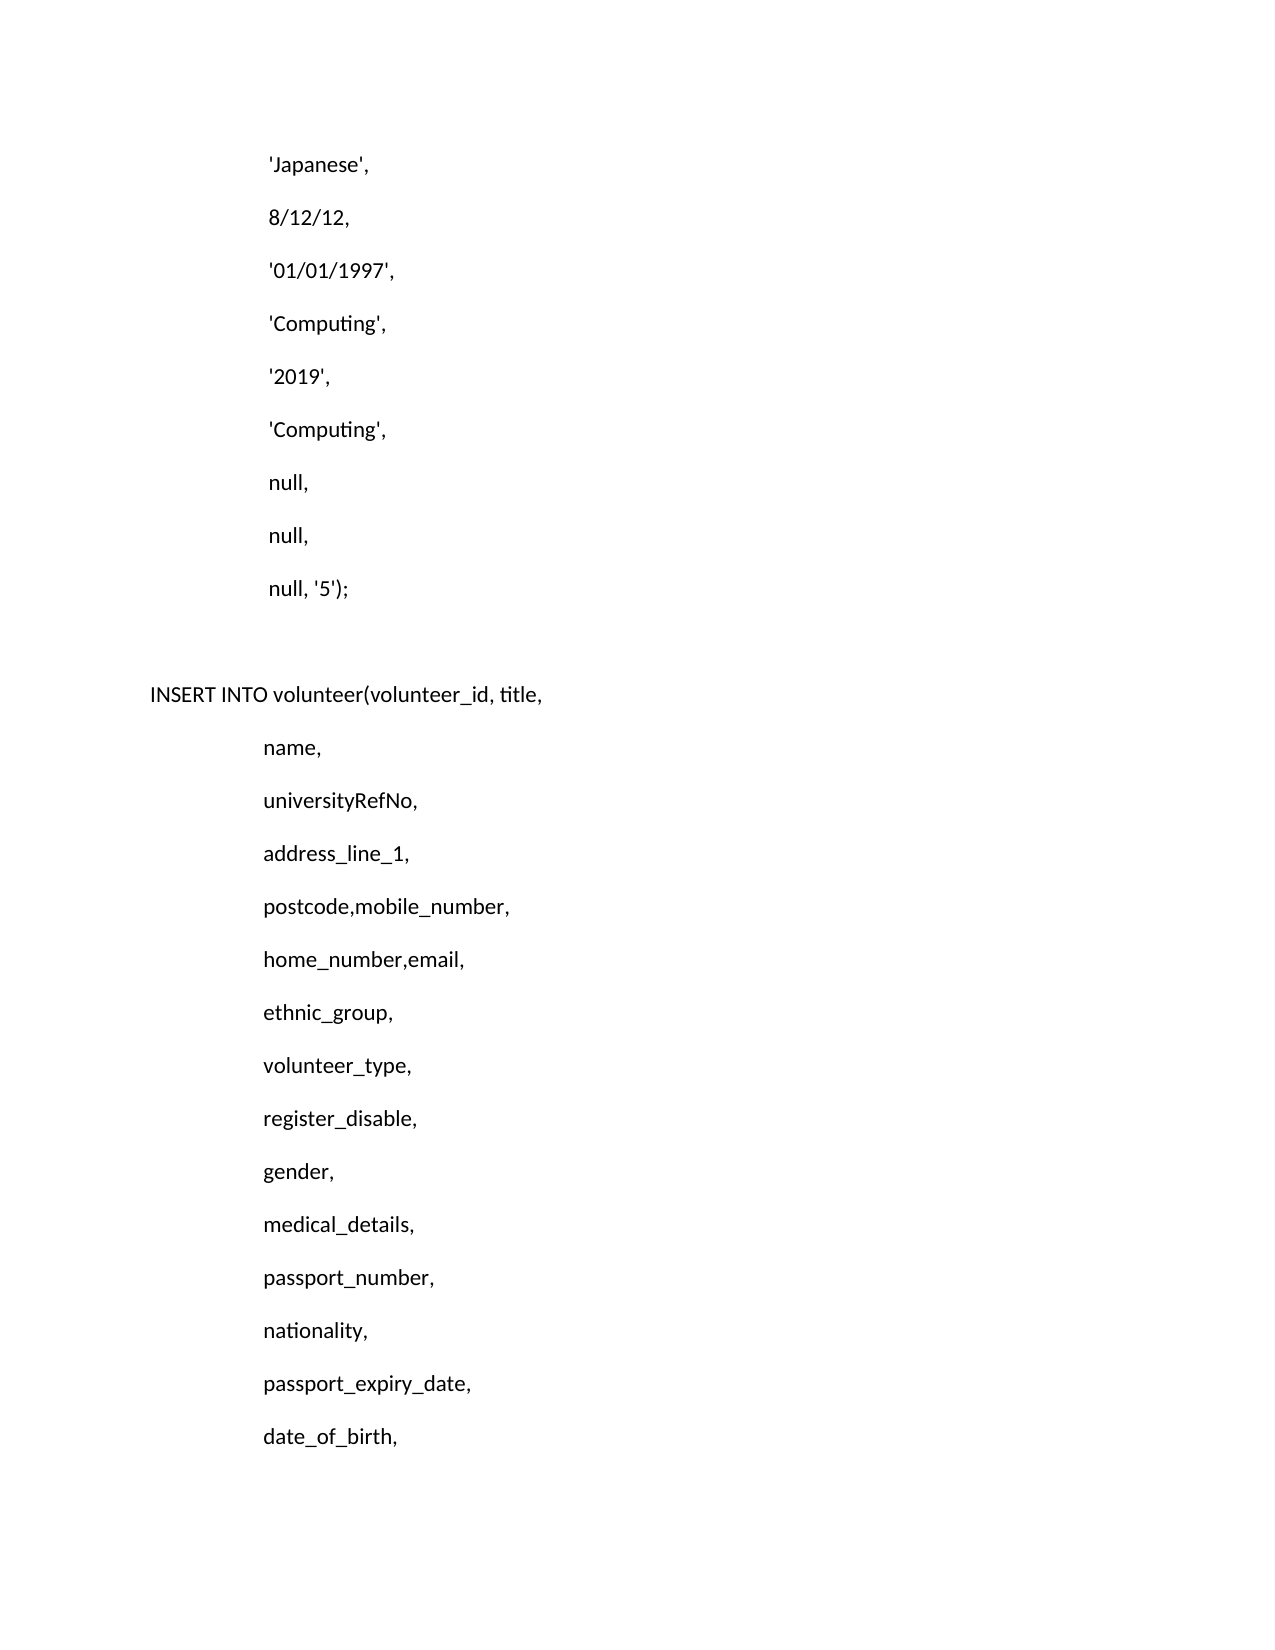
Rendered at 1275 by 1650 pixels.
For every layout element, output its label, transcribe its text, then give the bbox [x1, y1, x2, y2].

text gender, [150, 1157, 1125, 1185]
text universityRefNo, [150, 786, 1125, 814]
text 'Computing', [150, 415, 1125, 443]
text medical_details, [150, 1210, 1125, 1238]
text name, [150, 733, 1125, 761]
text null, '5'); [150, 574, 1125, 602]
text null, [150, 521, 1125, 549]
text 'Computing', [150, 309, 1125, 337]
text address_line_1, [150, 839, 1125, 867]
text '2019', [150, 362, 1125, 390]
text date_of_birth, [150, 1422, 1125, 1451]
text passport_expiry_date, [150, 1369, 1125, 1397]
text volunteer_type, [150, 1051, 1125, 1079]
text register_disable, [150, 1104, 1125, 1132]
text passport_number, [150, 1263, 1125, 1291]
text ethnic_group, [150, 998, 1125, 1026]
text nationality, [150, 1316, 1125, 1344]
text INSERT INTO volunteer(volunteer_id, title, [150, 680, 1125, 708]
text 8/12/12, [150, 203, 1125, 231]
text home_number,email, [150, 945, 1125, 973]
text '01/01/1997', [150, 256, 1125, 284]
text 'Japanese', [150, 150, 1125, 178]
text null, [150, 468, 1125, 496]
text postcode,mobile_number, [150, 892, 1125, 920]
